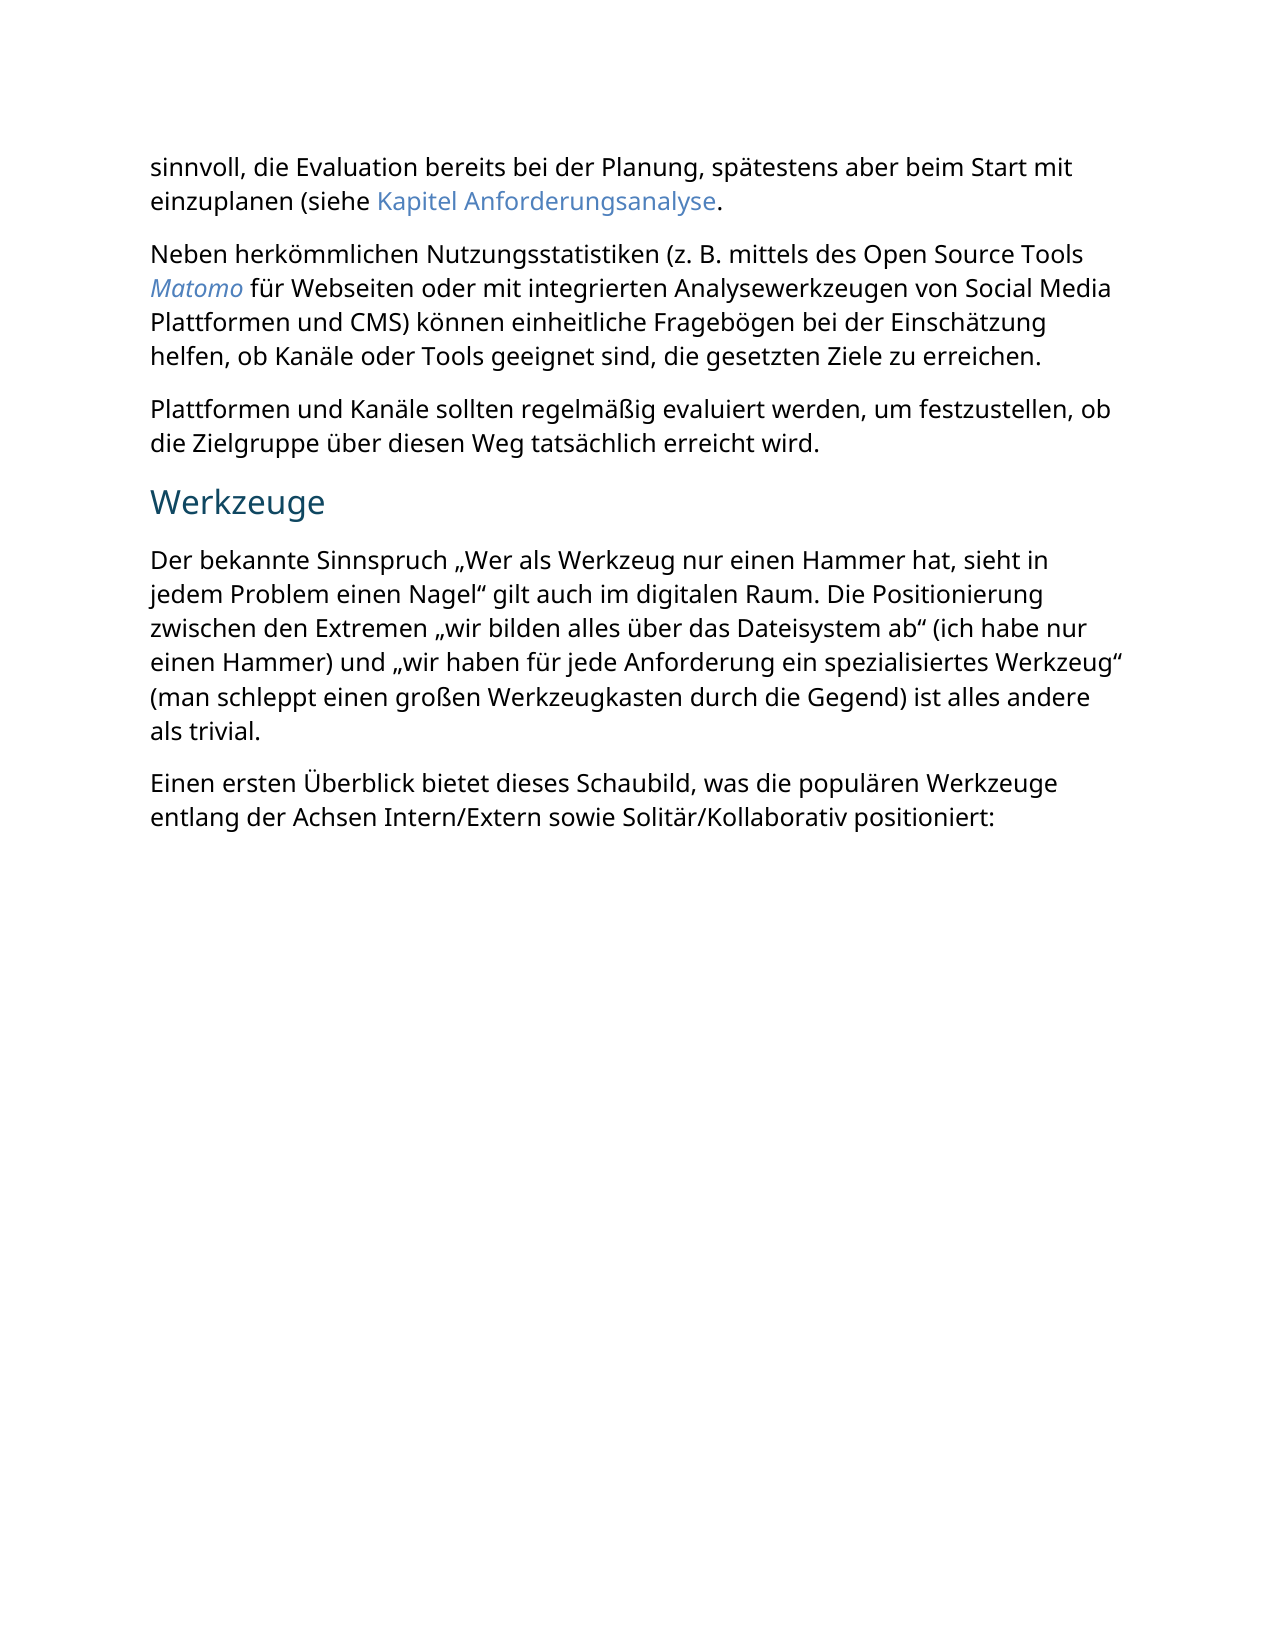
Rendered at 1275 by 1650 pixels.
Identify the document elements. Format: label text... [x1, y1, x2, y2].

text Plattformen und Kanäle sollten regelmäßig evaluiert werden, um festzustellen, ob die Zielgruppe über diesen Weg tatsächlich erreicht wird. [150, 392, 1125, 460]
text Einen ersten Überblick bietet dieses Schaubild, was die populären Werkzeuge entlang der Achsen Intern/Extern sowie Solitär/Kollaborativ positioniert: [150, 766, 1125, 834]
text Neben herkömmlichen Nutzungsstatistiken (z. B. mittels des Open Source Tools Matomo für Webseiten oder mit integrierten Analysewerkzeugen von Social Media Plattformen und CMS) können einheitliche Fragebögen bei der Einschätzung helfen, ob Kanäle oder Tools geeignet sind, die gesetzten Ziele zu erreichen. [150, 237, 1125, 373]
text Der bekannte Sinnspruch „Wer als Werkzeug nur einen Hammer hat, sieht in jedem Problem einen Nagel“ gilt auch im digitalen Raum. Die Positionierung zwischen den Extremen „wir bilden alles über das Dateisystem ab“ (ich habe nur einen Hammer) und „wir haben für jede Anforderung ein spezialisiertes Werkzeug“ (man schleppt einen großen Werkzeugkasten durch die Gegend) ist alles andere als trivial. [150, 543, 1125, 747]
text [150, 150, 1125, 218]
subtitle Werkzeuge [150, 479, 1125, 524]
